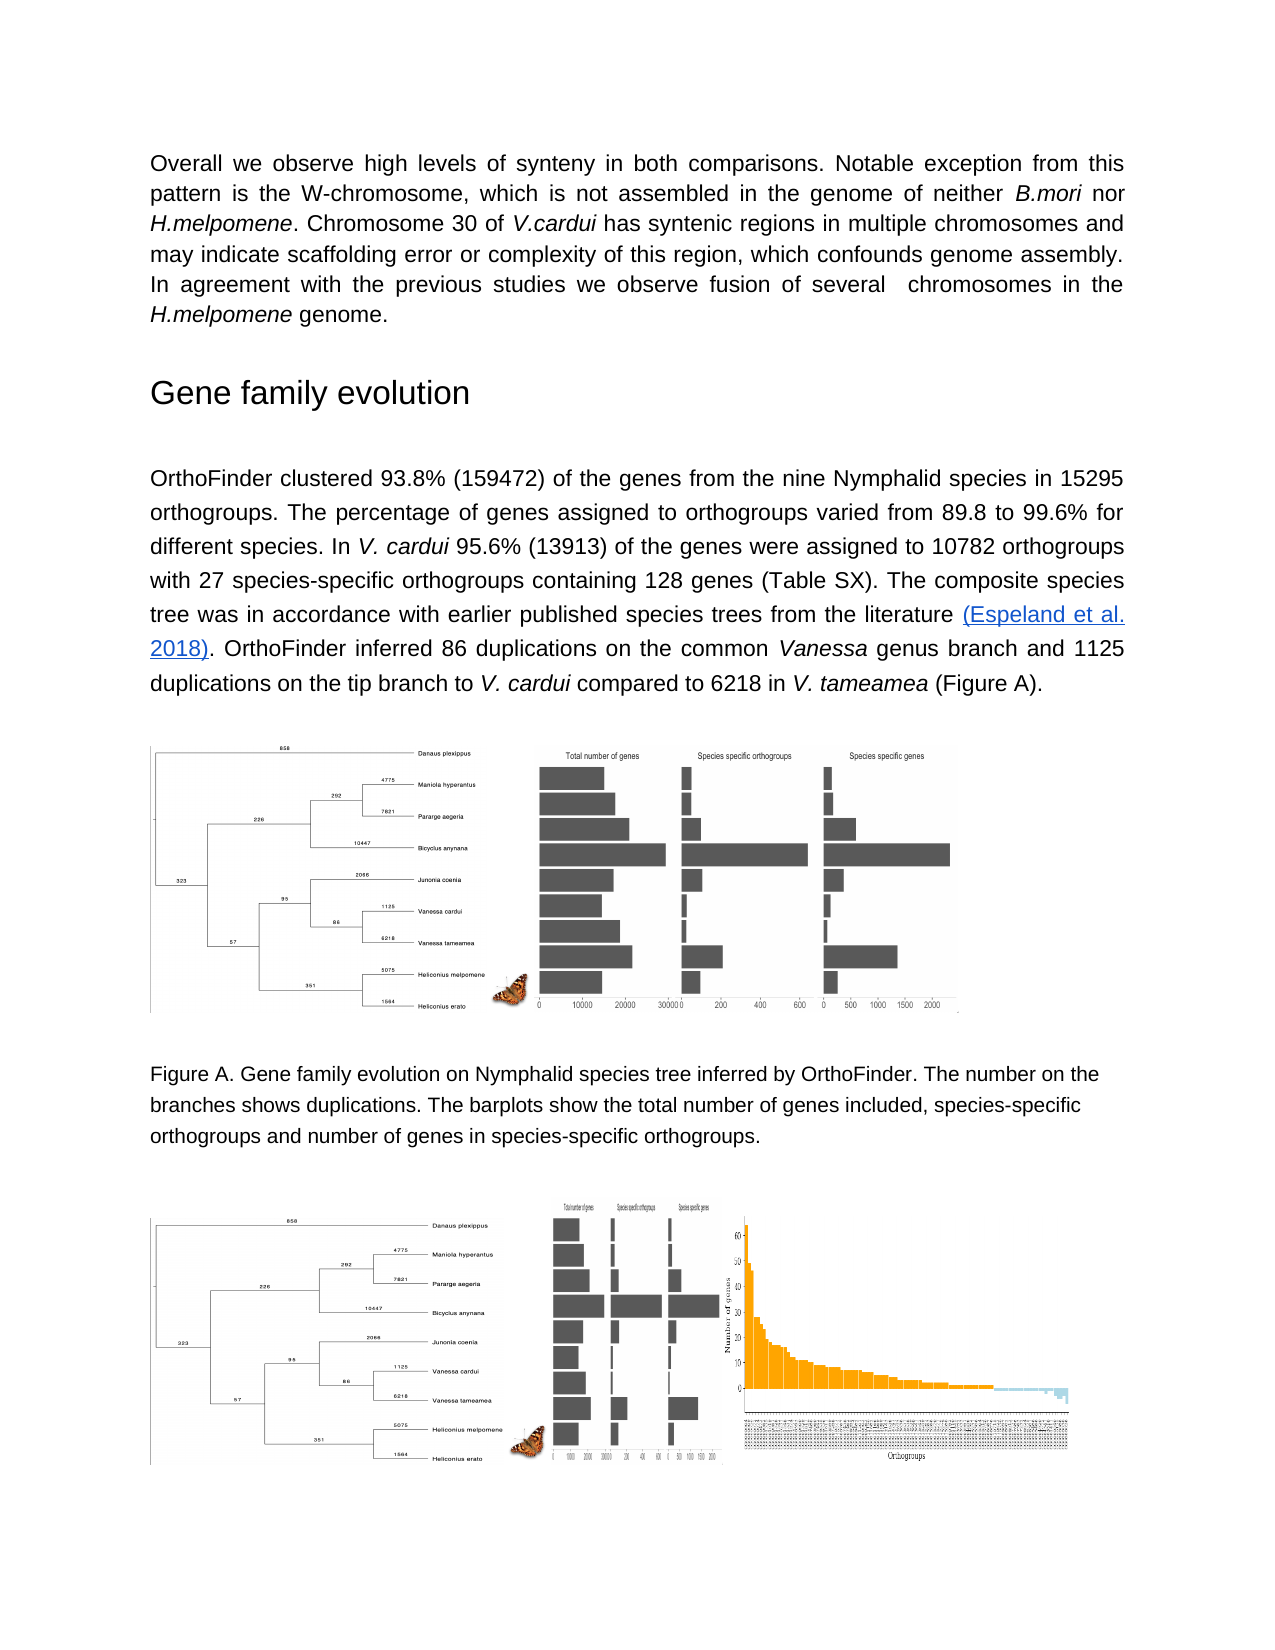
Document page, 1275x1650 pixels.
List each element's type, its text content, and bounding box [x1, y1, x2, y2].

text OrthoFinder clustered 93.8% (159472) of the genes from the nine Nymphalid species in 15295 orthogroups. The percentage of genes assigned to orthogroups varied from 89.8 to 99.6% for different species. In V. cardui 95.6% (13913) of the genes were assigned to 10782 orthogroups with 27 species-specific orthogroups containing 128 genes (Table SX). The composite species tree was in accordance with earlier published species trees from the literature (Espeland et al. 2018). OrthoFinder inferred 86 duplications on the common Vanessa genus branch and 1125 duplications on the tip branch to V. cardui compared to 6218 in V. tameamea (Figure A). [150, 464, 1125, 696]
picture [150, 1197, 1072, 1465]
text Figure A. Gene family evolution on Nymphalid species tree inferred by OrthoFinder. The number on the branches shows duplications. The barplots show the total number of genes included, species-specific orthogroups and number of genes in species-specific orthogroups. [150, 1062, 1125, 1148]
subtitle Gene family evolution [150, 373, 1125, 411]
picture [150, 745, 959, 1013]
text Overall we observe high levels of synteny in both comparisons. Notable exception from this pattern is the W-chromosome, which is not assembled in the genome of neither B.mori nor H.melpomene. Chromosome 30 of V.cardui has syntenic regions in multiple chromosomes and may indicate scaffolding error or complexity of this region, which confounds genome assembly. In agreement with the previous studies we observe fusion of several chromosomes in the H.melpomene genome. [150, 150, 1125, 327]
